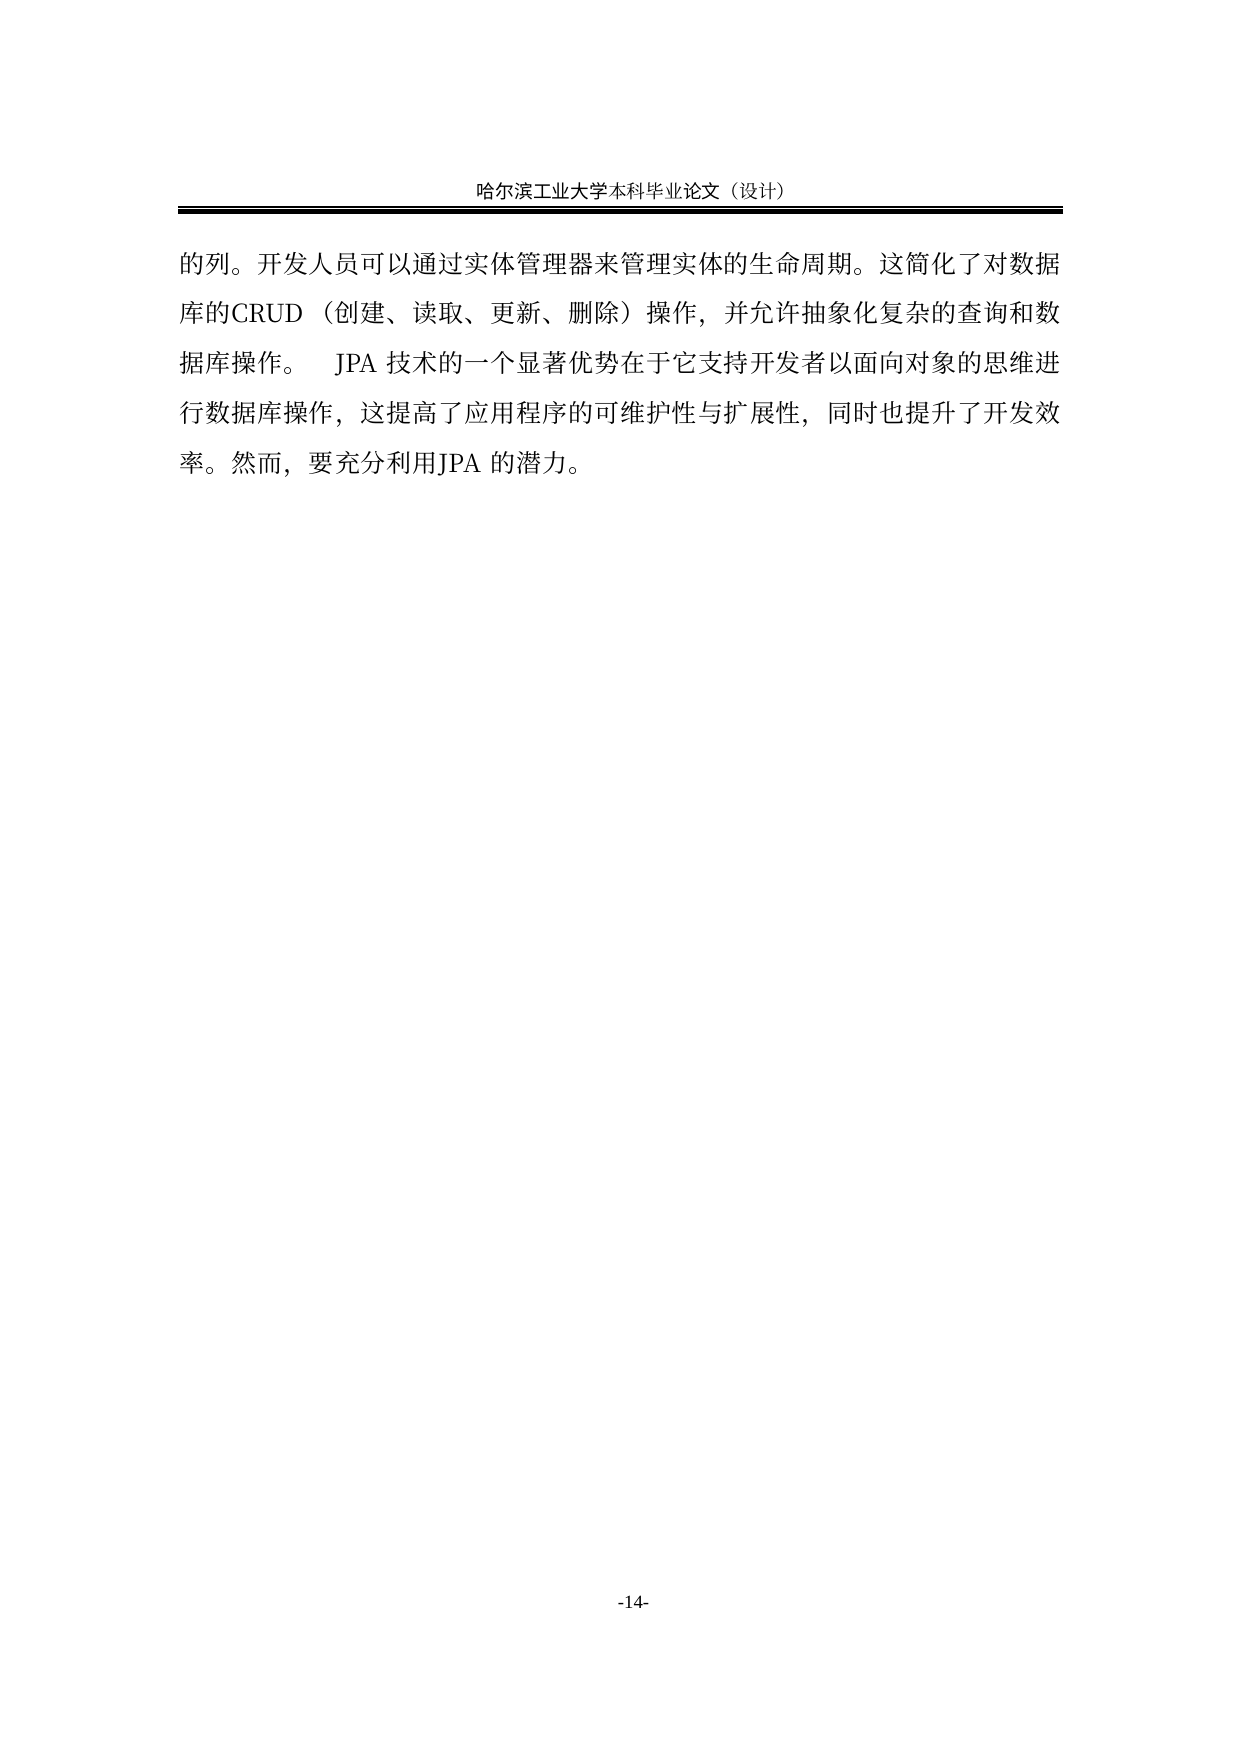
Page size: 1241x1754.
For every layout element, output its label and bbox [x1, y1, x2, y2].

text [179, 242, 1061, 481]
